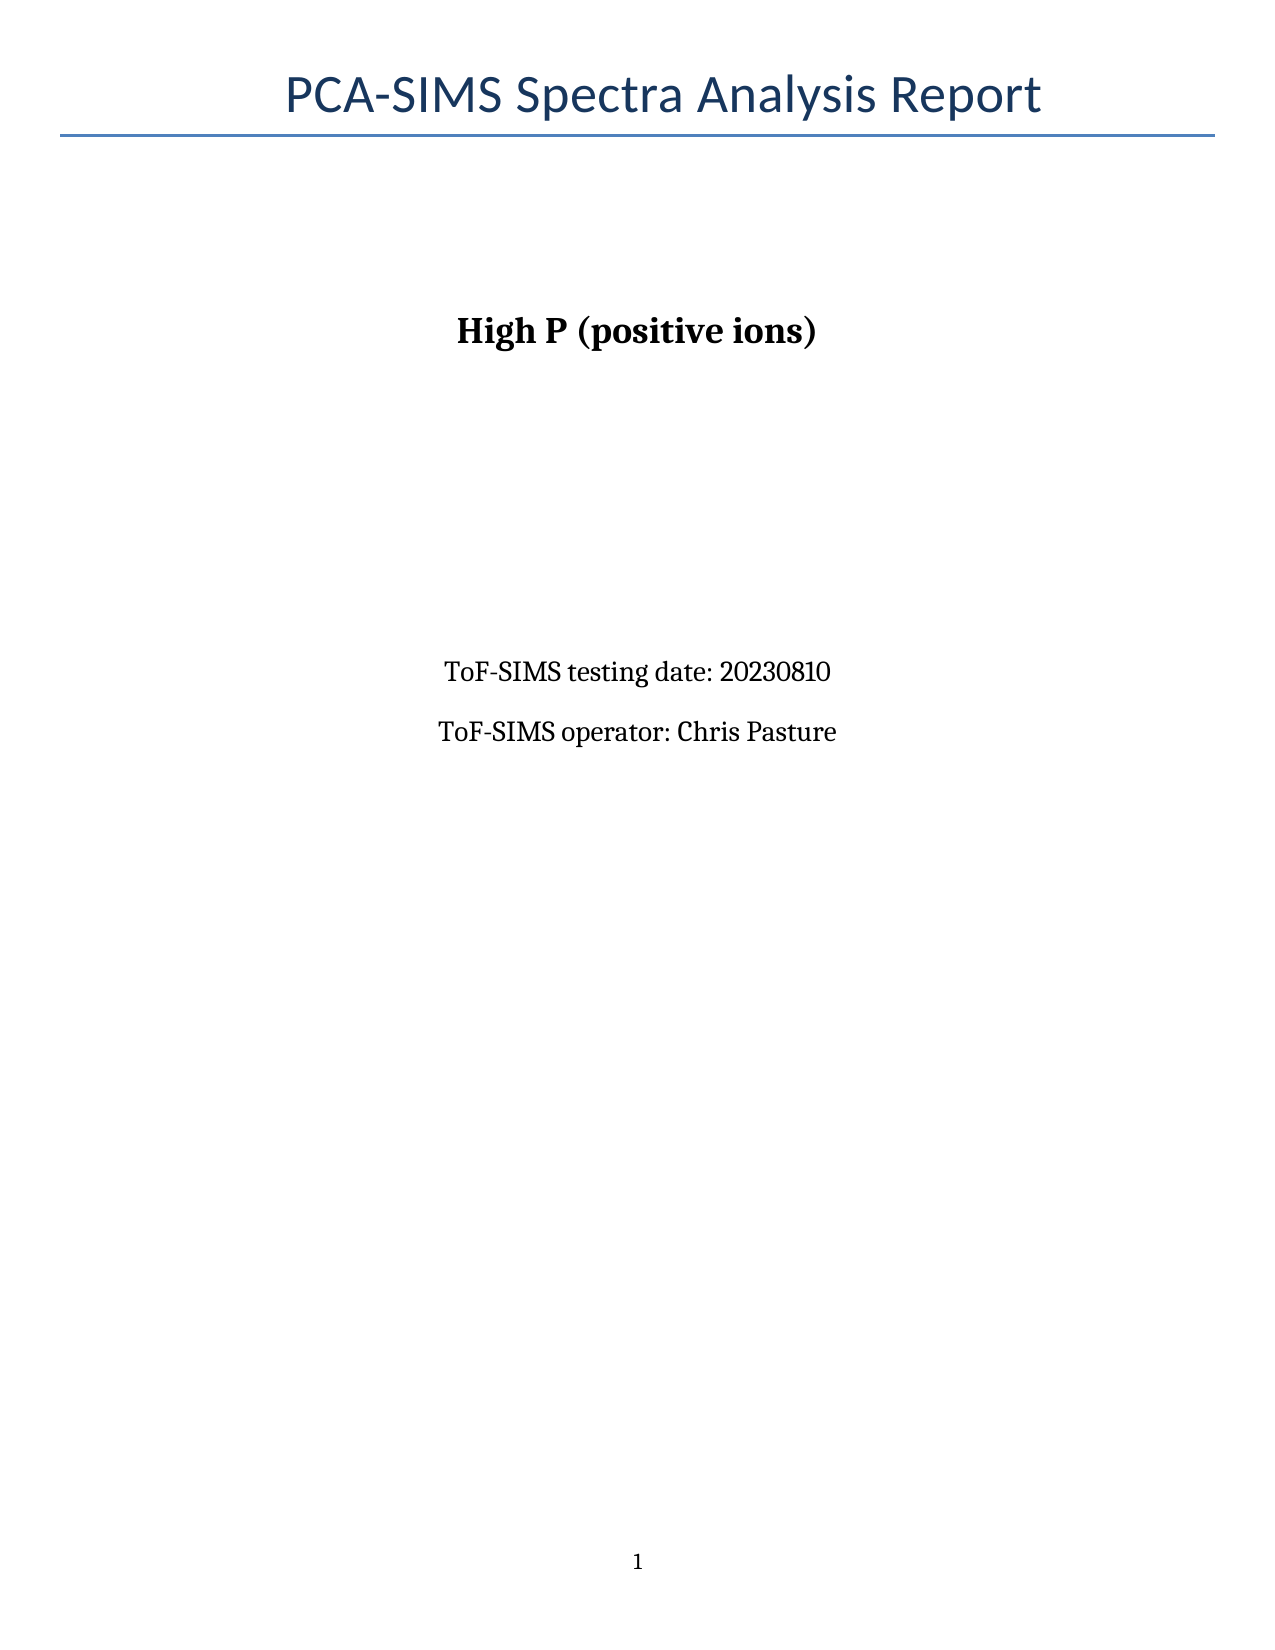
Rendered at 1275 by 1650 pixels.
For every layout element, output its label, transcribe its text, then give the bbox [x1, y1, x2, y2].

text ToF-SIMS operator: Chris Pasture [60, 715, 1215, 748]
text High P (positive ions) [60, 309, 1215, 631]
title PCA-SIMS Spectra Analysis Report [60, 60, 1215, 134]
text ToF-SIMS testing date: 20230810 [60, 655, 1215, 689]
